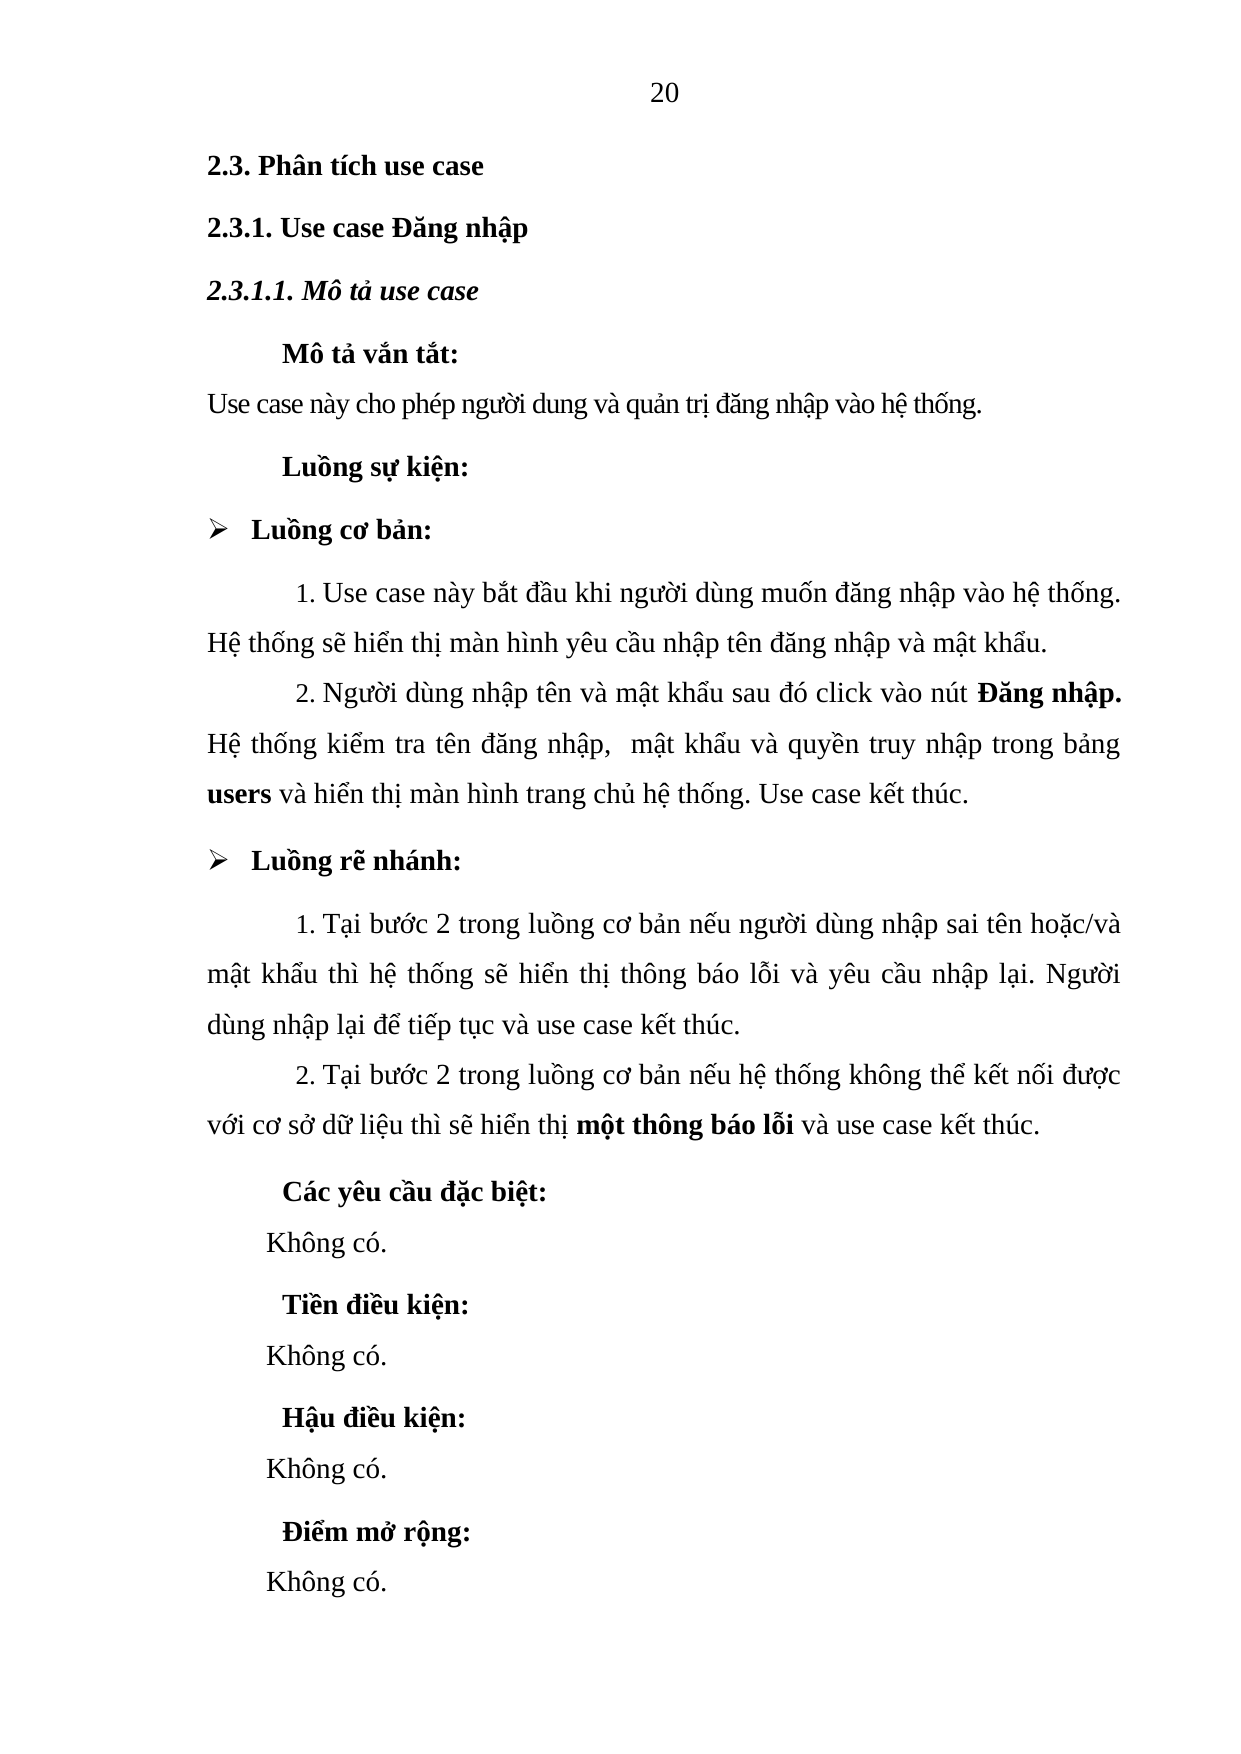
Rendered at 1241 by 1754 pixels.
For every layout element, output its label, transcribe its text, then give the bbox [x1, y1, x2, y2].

subtitle Phân tích use case [207, 148, 1122, 181]
list Tại bước 2 trong luồng cơ bản nếu hệ thống không thể kết nối được với cơ sở dữ liệu thì sẽ hiển thị một thông báo lỗi và use case kết thúc. [207, 1057, 1122, 1141]
list Luồng rẽ nhánh: [207, 843, 1122, 877]
text Mô tả vắn tắt: [207, 336, 1122, 370]
text Không có. [266, 1564, 1122, 1598]
text Tiền điều kiện: [207, 1287, 1122, 1321]
text Không có. [266, 1338, 1122, 1371]
list Người dùng nhập tên và mật khẩu sau đó click vào nút Đăng nhập. Hệ thống kiểm tra tên đăng nhập, mật khẩu và quyền truy nhập trong bảng users và hiển thị màn hình trang chủ hệ thống. Use case kết thúc. [207, 676, 1122, 810]
text Không có. [266, 1225, 1122, 1258]
text Không có. [266, 1451, 1122, 1484]
list Tại bước 2 trong luồng cơ bản nếu người dùng nhập sai tên hoặc/và mật khẩu thì hệ thống sẽ hiển thị thông báo lỗi và yêu cầu nhập lại. Người dùng nhập lại để tiếp tục và use case kết thúc. [207, 906, 1122, 1040]
list Use case này bắt đầu khi người dùng muốn đăng nhập vào hệ thống. Hệ thống sẽ hiển thị màn hình yêu cầu nhập tên đăng nhập và mật khẩu. [207, 575, 1122, 659]
text Hậu điều kiện: [207, 1401, 1122, 1434]
subtitle Mô tả use case [207, 273, 1122, 307]
list Luồng cơ bản: [207, 512, 1122, 546]
text Điểm mở rộng: [207, 1514, 1122, 1547]
text Luồng sự kiện: [207, 449, 1122, 483]
text Use case này cho phép người dung và quản trị đăng nhập vào hệ thống. [207, 386, 1122, 420]
subtitle Use case Đăng nhập [207, 211, 1122, 244]
text Các yêu cầu đặc biệt: [207, 1174, 1122, 1208]
